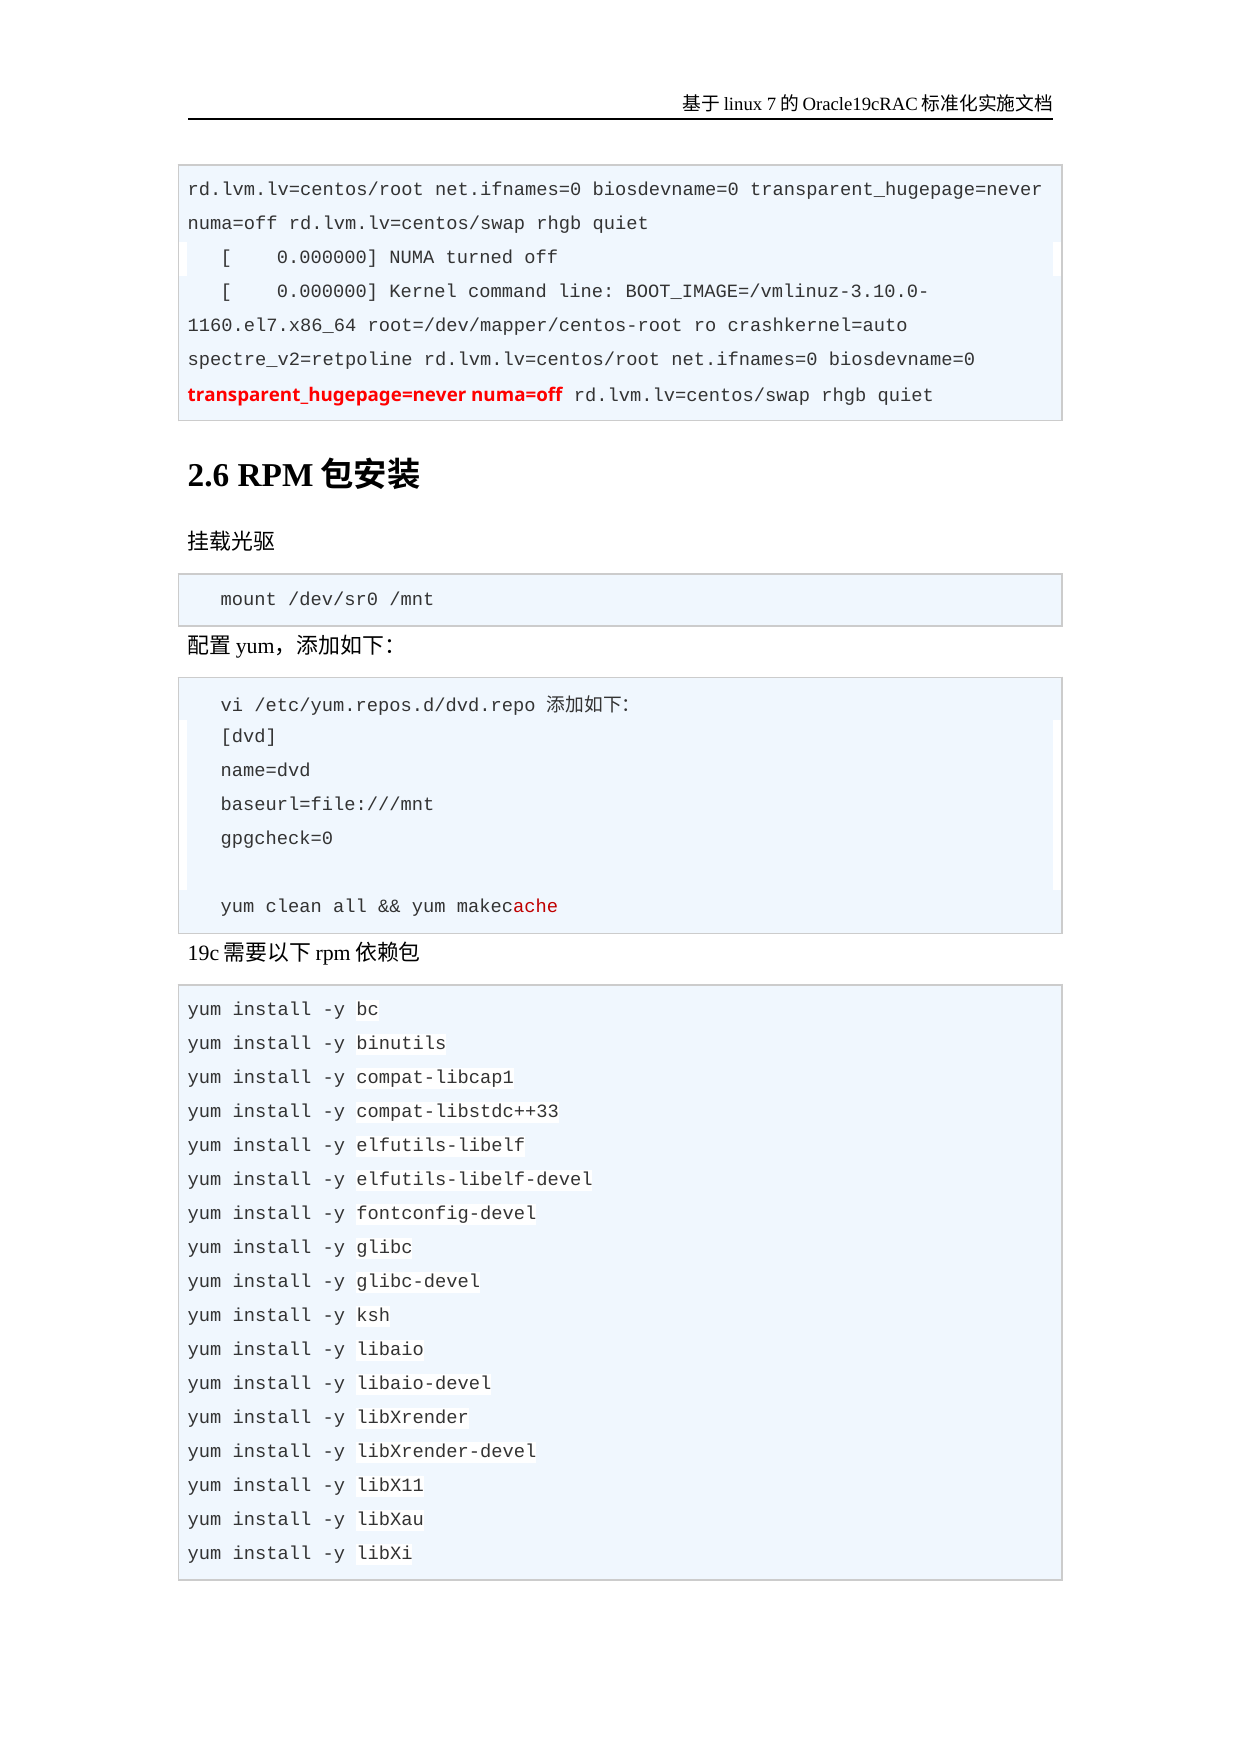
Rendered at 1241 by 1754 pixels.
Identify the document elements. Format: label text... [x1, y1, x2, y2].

text mount /dev/sr0 /mnt [179, 575, 1061, 625]
text [ 0.000000] NUMA turned off [187, 242, 1053, 266]
text vi /etc/yum.repos.d/dvd.repo 添加如下： [179, 678, 1061, 720]
text baseurl=file:///mnt [187, 788, 1053, 822]
text name=dvd [187, 754, 1053, 788]
text [ 0.000000] Kernel command line: BOOT_IMAGE=/vmlinuz-3.10.0-1160.el7.x86_64 root=/dev/mapper/centos-root ro crashkernel=auto spectre_v2=retpoline rd.lvm.lv=centos/root net.ifnames=0 biosdevname=0 transparent_hugepage=never numa=off rd.lvm.lv=centos/swap rhgb quiet [179, 266, 1061, 420]
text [179, 986, 1061, 1579]
text [dvd] [187, 720, 1053, 754]
text 配置yum，添加如下： [187, 627, 1053, 661]
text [179, 166, 1061, 242]
text gpgcheck=0 [187, 822, 1053, 856]
subtitle 2.6 RPM包安装 [187, 438, 1053, 506]
text 19c需要以下rpm依赖包 [187, 934, 1053, 968]
text yum clean all && yum makecache [179, 880, 1061, 933]
text 挂载光驱 [187, 523, 1053, 557]
